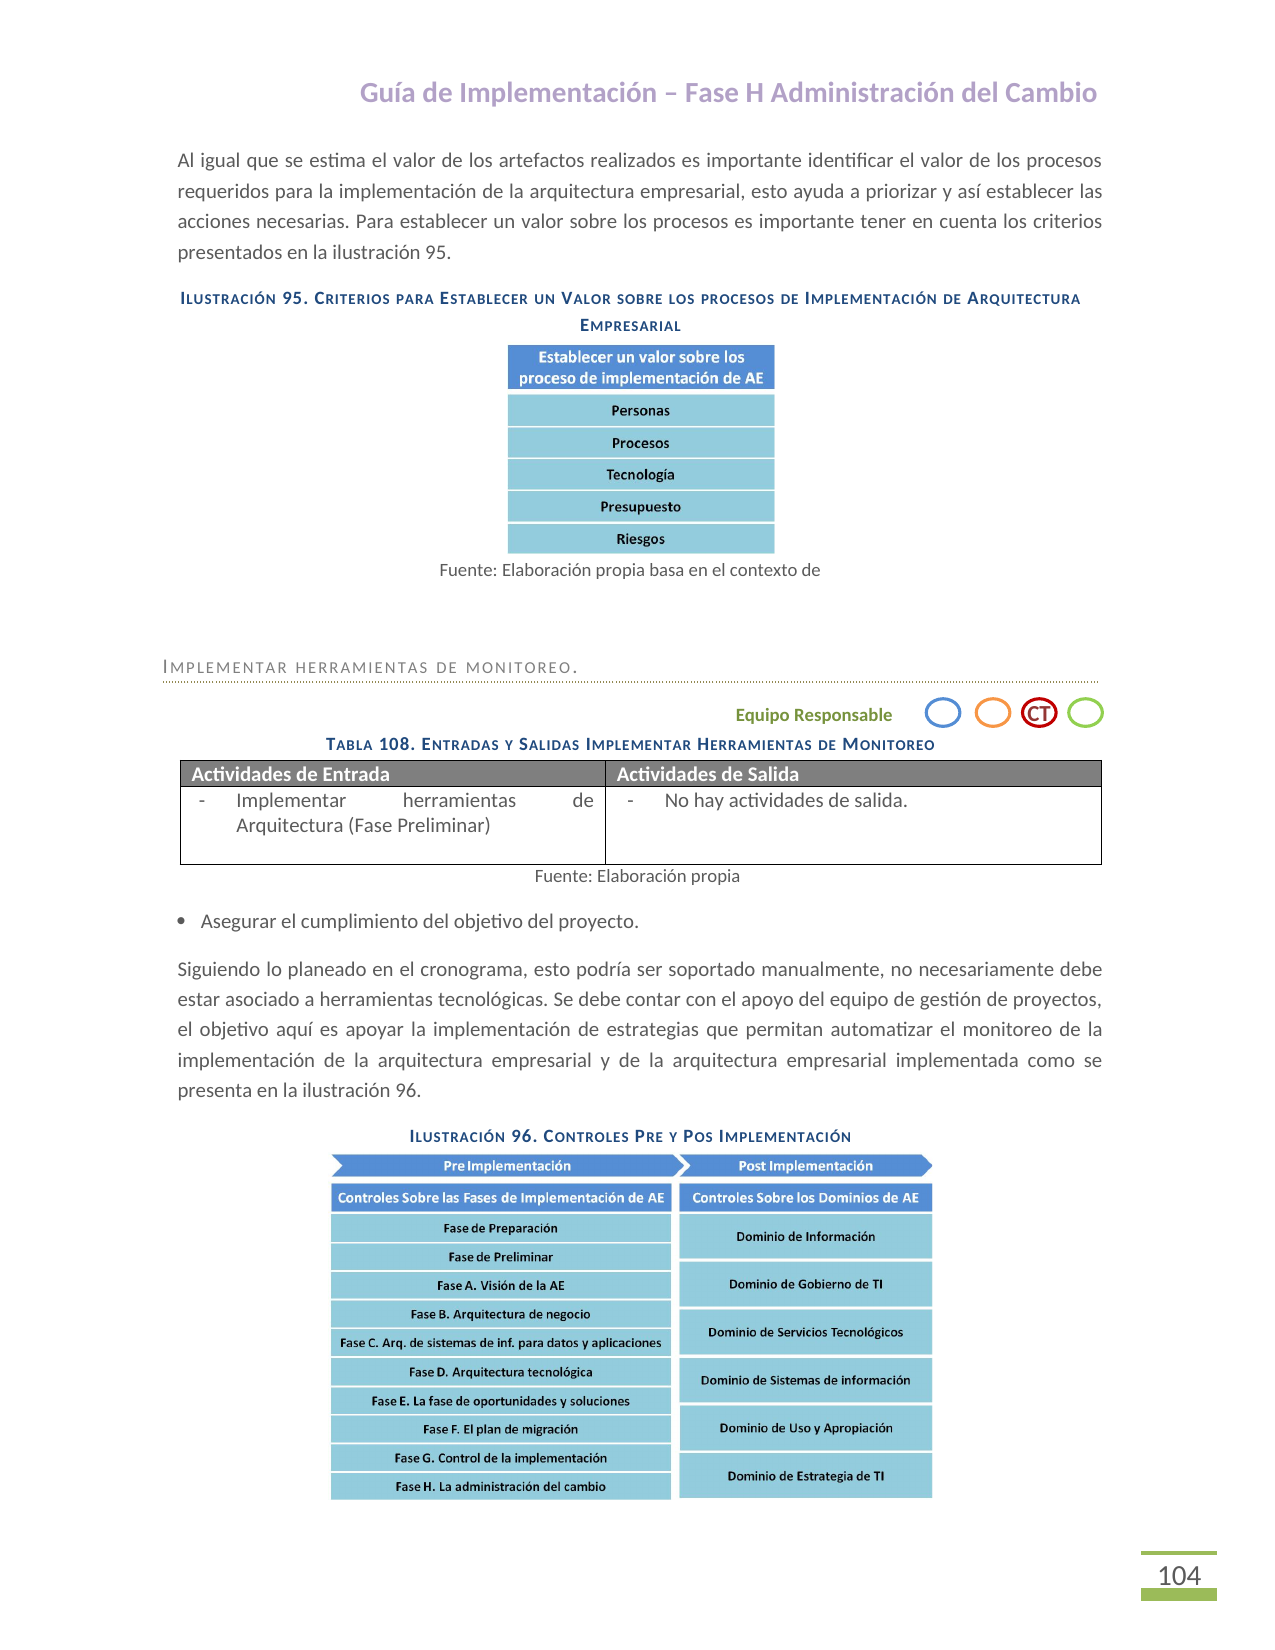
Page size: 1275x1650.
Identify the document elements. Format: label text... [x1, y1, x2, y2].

text Al igual que se estima el valor de los artefactos realizados es importante identificar el valor de los procesos requeridos para la implementación de la arquitectura empresarial, esto ayuda a priorizar y así establecer las acciones necesarias. Para establecer un valor sobre los procesos es importante tener en cuenta los criterios presentados en la ilustración 95. [177, 148, 1105, 264]
picture [507, 341, 775, 554]
table_header Actividades de Entrada [181, 761, 605, 786]
text Siguiendo lo planeado en el cronograma, esto podría ser soportado manualmente, no necesariamente debe estar asociado a herramientas tecnológicas. Se debe contar con el apoyo del equipo de gestión de proyectos, el objetivo aquí es apoyar la implementación de estrategias que permitan automatizar el monitoreo de la implementación de la arquitectura empresarial y de la arquitectura empresarial implementada como se presenta en la ilustración 96. [177, 956, 1105, 1103]
text Ilustración 96. Controles Pre y Pos Implementación [162, 1124, 1098, 1147]
subtitle Implementar herramientas de monitoreo. [162, 654, 1098, 683]
picture [328, 1152, 933, 1500]
table_cell No hay actividades de salida. [606, 787, 1101, 863]
text Equipo Responsable GP PN CT GC [162, 699, 934, 727]
text Fuente: Elaboración propia basa en el contexto de [162, 558, 1098, 581]
text Tabla 108. Entradas y Salidas Implementar Herramientas de Monitoreo [162, 732, 1098, 755]
text Ilustración 95. Criterios para Establecer un Valor sobre los procesos de Implementación de Arquitectura Empresarial [162, 286, 1098, 336]
table_cell Implementar herramientas de Arquitectura (Fase Preliminar) [181, 787, 605, 863]
table_header Actividades de Salida [606, 761, 1101, 786]
list Asegurar el cumplimiento del objetivo del proyecto. [177, 909, 1105, 934]
text Fuente: Elaboración propia [177, 864, 1098, 887]
